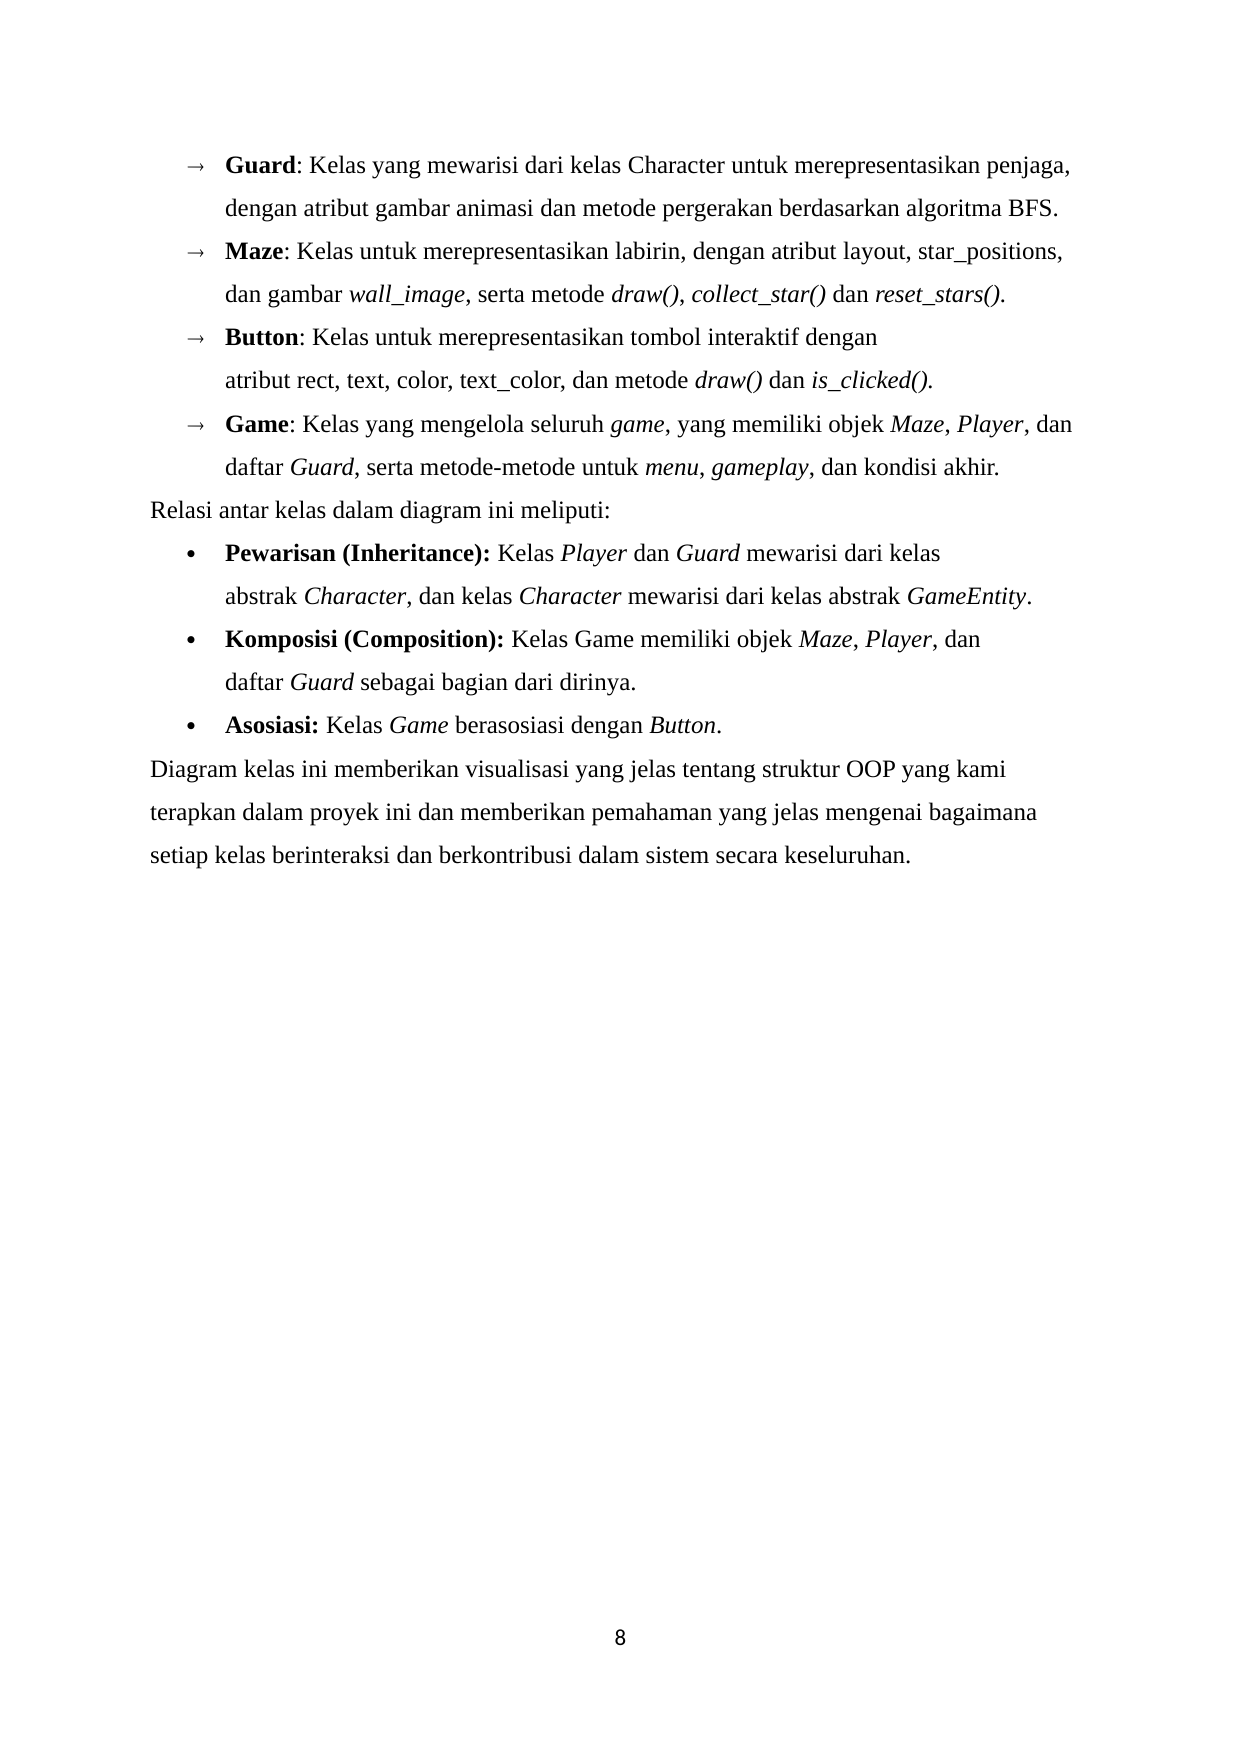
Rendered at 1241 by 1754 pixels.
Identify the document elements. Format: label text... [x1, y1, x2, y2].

text Relasi antar kelas dalam diagram ini meliputi: [150, 495, 1090, 524]
list Komposisi (Composition): Kelas Game memiliki objek Maze, Player, dan daftar Guard sebagai bagian dari dirinya. [187, 624, 1090, 696]
list Game: Kelas yang mengelola seluruh game, yang memiliki objek Maze, Player, dan daftar Guard, serta metode-metode untuk menu, gameplay, dan kondisi akhir. [187, 409, 1090, 481]
list Asosiasi: Kelas Game berasosiasi dengan Button. [187, 711, 1090, 739]
list Maze: Kelas untuk merepresentasikan labirin, dengan atribut layout, star_positions, dan gambar wall_image, serta metode draw(), collect_star() dan reset_stars(). [187, 236, 1090, 308]
text Diagram kelas ini memberikan visualisasi yang jelas tentang struktur OOP yang kami terapkan dalam proyek ini dan memberikan pemahaman yang jelas mengenai bagaimana setiap kelas berinteraksi dan berkontribusi dalam sistem secara keseluruhan. [150, 754, 1090, 869]
list Guard: Kelas yang mewarisi dari kelas Character untuk merepresentasikan penjaga, dengan atribut gambar animasi dan metode pergerakan berdasarkan algoritma BFS. [187, 150, 1090, 222]
list Pewarisan (Inheritance): Kelas Player dan Guard mewarisi dari kelas abstrak Character, dan kelas Character mewarisi dari kelas abstrak GameEntity. [187, 538, 1090, 610]
list Button: Kelas untuk merepresentasikan tombol interaktif dengan atribut rect, text, color, text_color, dan metode draw() dan is_clicked(). [187, 322, 1090, 394]
